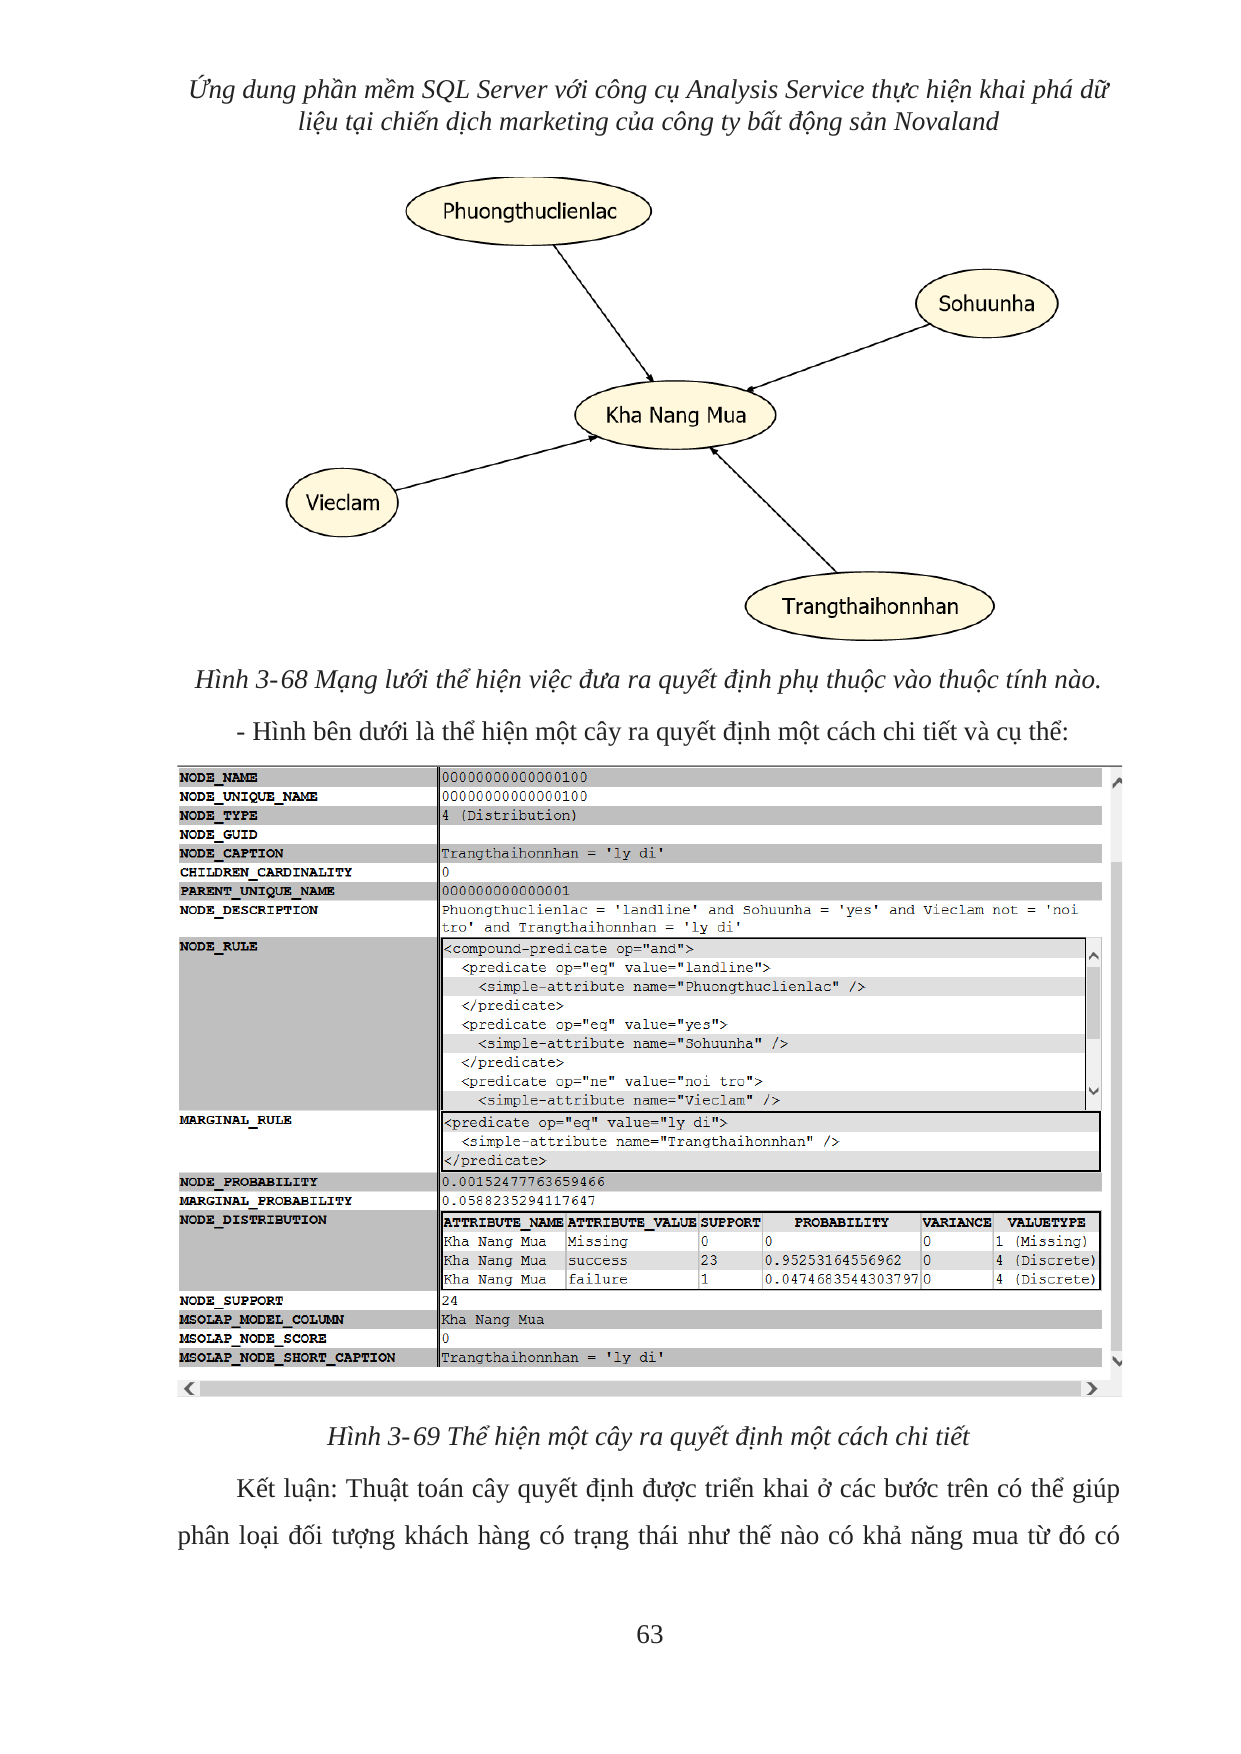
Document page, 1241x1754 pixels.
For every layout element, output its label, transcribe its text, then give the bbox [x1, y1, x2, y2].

text - Hình bên dưới là thể hiện một cây ra quyết định một cách chi tiết và cụ thể: [177, 715, 1122, 746]
picture [177, 177, 1123, 644]
picture [177, 765, 1123, 1401]
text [177, 1472, 1122, 1550]
